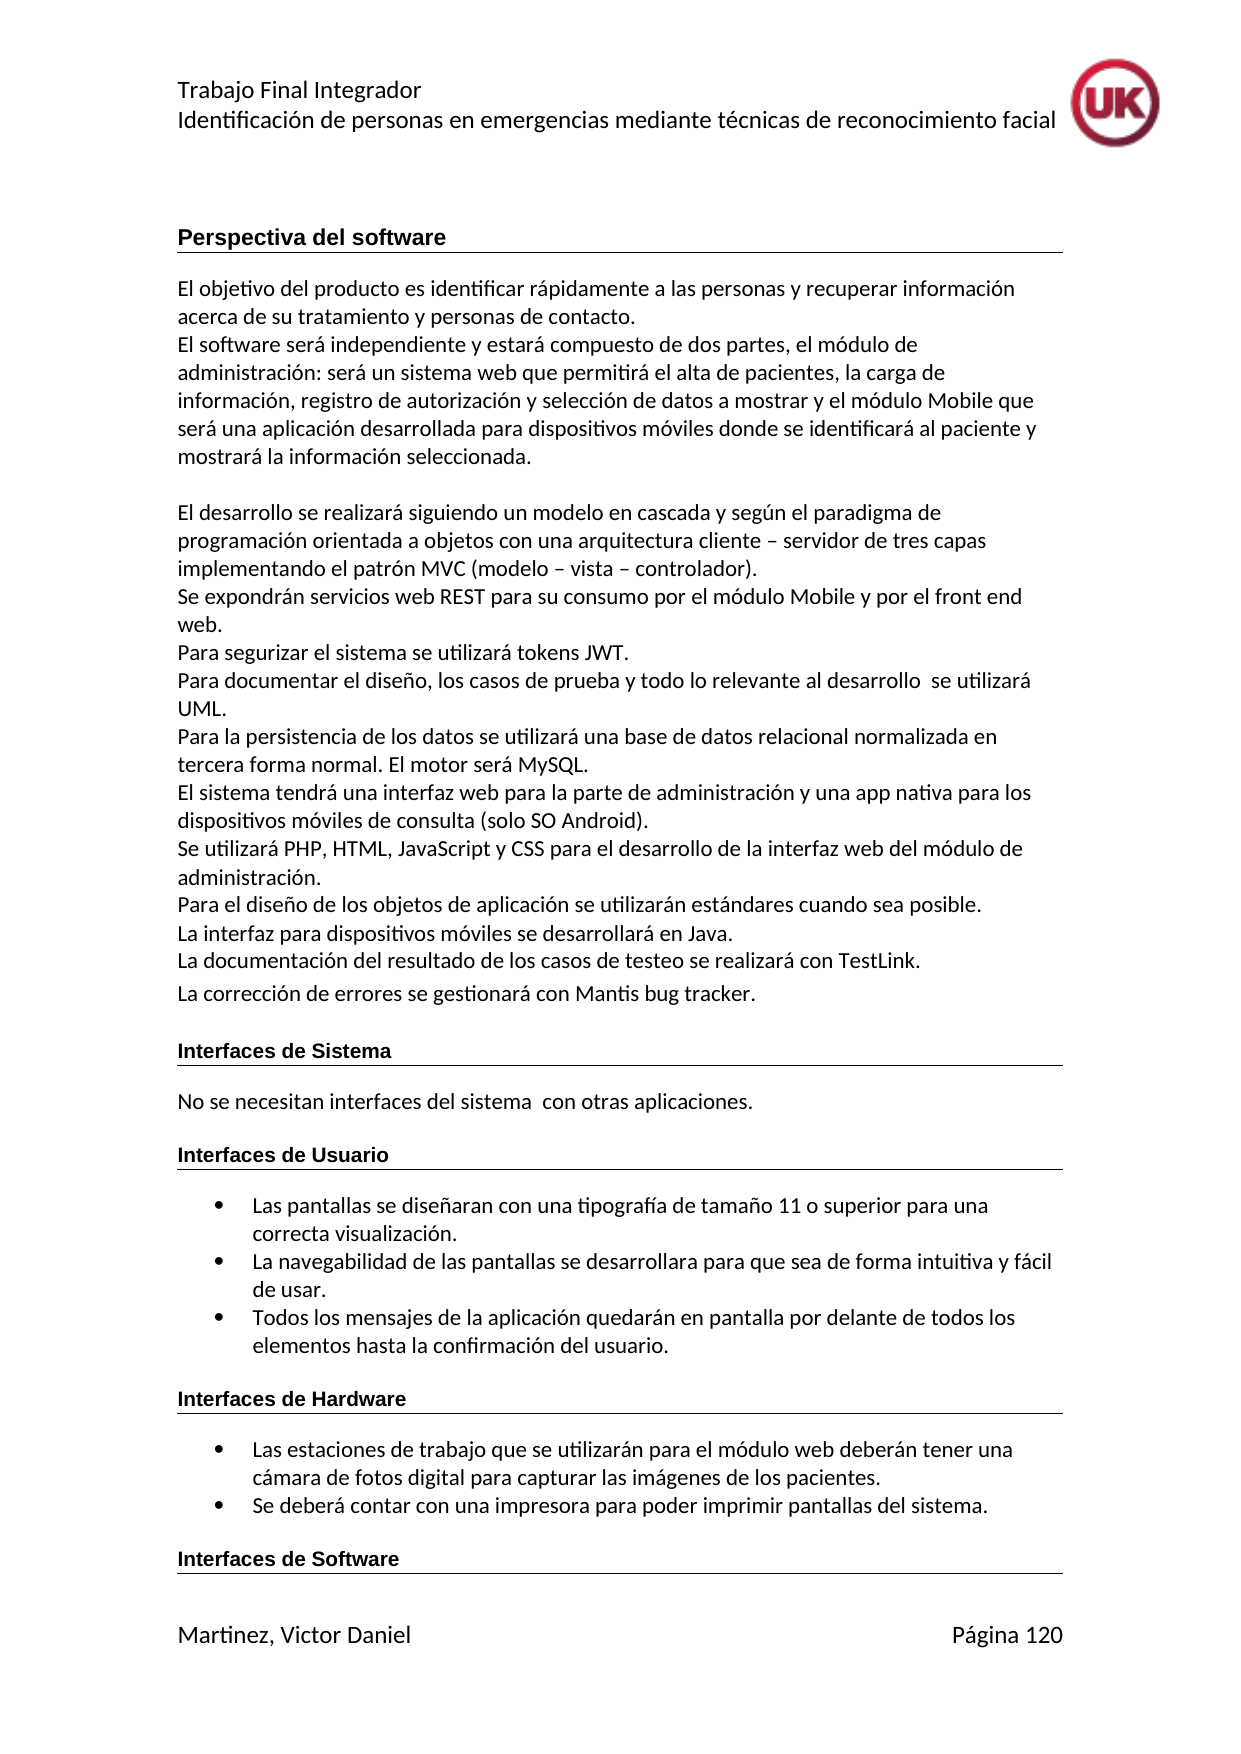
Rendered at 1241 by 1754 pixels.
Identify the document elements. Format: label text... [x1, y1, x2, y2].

list Las estaciones de trabajo que se utilizarán para el módulo web deberán tener una cámara de fotos digital para capturar las imágenes de los pacientes. [215, 1435, 1063, 1491]
text La documentación del resultado de los casos de testeo se realizará con TestLink. [177, 947, 1063, 975]
text Interfaces de Hardware [177, 1387, 1063, 1413]
list Se deberá contar con una impresora para poder imprimir pantallas del sistema. [215, 1491, 1063, 1519]
list Las pantallas se diseñaran con una tipografía de tamaño 11 o superior para una correcta visualización. [215, 1191, 1063, 1247]
list La navegabilidad de las pantallas se desarrollara para que sea de forma intuitiva y fácil de usar. [215, 1247, 1063, 1303]
text La corrección de errores se gestionará con Mantis bug tracker. [177, 979, 1063, 1007]
text Para la persistencia de los datos se utilizará una base de datos relacional normalizada en tercera forma normal. El motor será MySQL. [177, 722, 1063, 778]
list Todos los mensajes de la aplicación quedarán en pantalla por delante de todos los elementos hasta la confirmación del usuario. [215, 1303, 1063, 1359]
text No se necesitan interfaces del sistema con otras aplicaciones. [177, 1087, 1063, 1115]
text El sistema tendrá una interfaz web para la parte de administración y una app nativa para los dispositivos móviles de consulta (solo SO Android). [177, 778, 1063, 834]
picture [1057, 48, 1177, 155]
text Perspectiva del software [177, 224, 1063, 252]
text Para segurizar el sistema se utilizará tokens JWT. [177, 638, 1063, 666]
text La interfaz para dispositivos móviles se desarrollará en Java. [177, 919, 1063, 947]
text Interfaces de Sistema [177, 1039, 1063, 1065]
text Interfaces de Software [177, 1547, 1063, 1573]
text Se expondrán servicios web REST para su consumo por el módulo Mobile y por el front end web. [177, 582, 1063, 638]
text Interfaces de Usuario [177, 1143, 1063, 1169]
text El desarrollo se realizará siguiendo un modelo en cascada y según el paradigma de programación orientada a objetos con una arquitectura cliente – servidor de tres capas implementando el patrón MVC (modelo – vista – controlador). [177, 498, 1063, 582]
text El objetivo del producto es identificar rápidamente a las personas y recuperar información acerca de su tratamiento y personas de contacto. [177, 274, 1063, 330]
text Para el diseño de los objetos de aplicación se utilizarán estándares cuando sea posible. [177, 891, 1063, 919]
text Para documentar el diseño, los casos de prueba y todo lo relevante al desarrollo se utilizará UML. [177, 666, 1063, 722]
text El software será independiente y estará compuesto de dos partes, el módulo de administración: será un sistema web que permitirá el alta de pacientes, la carga de información, registro de autorización y selección de datos a mostrar y el módulo Mobile que será una aplicación desarrollada para dispositivos móviles donde se identificará al paciente y mostrará la información seleccionada. [177, 330, 1063, 470]
text Se utilizará PHP, HTML, JavaScript y CSS para el desarrollo de la interfaz web del módulo de administración. [177, 834, 1063, 891]
